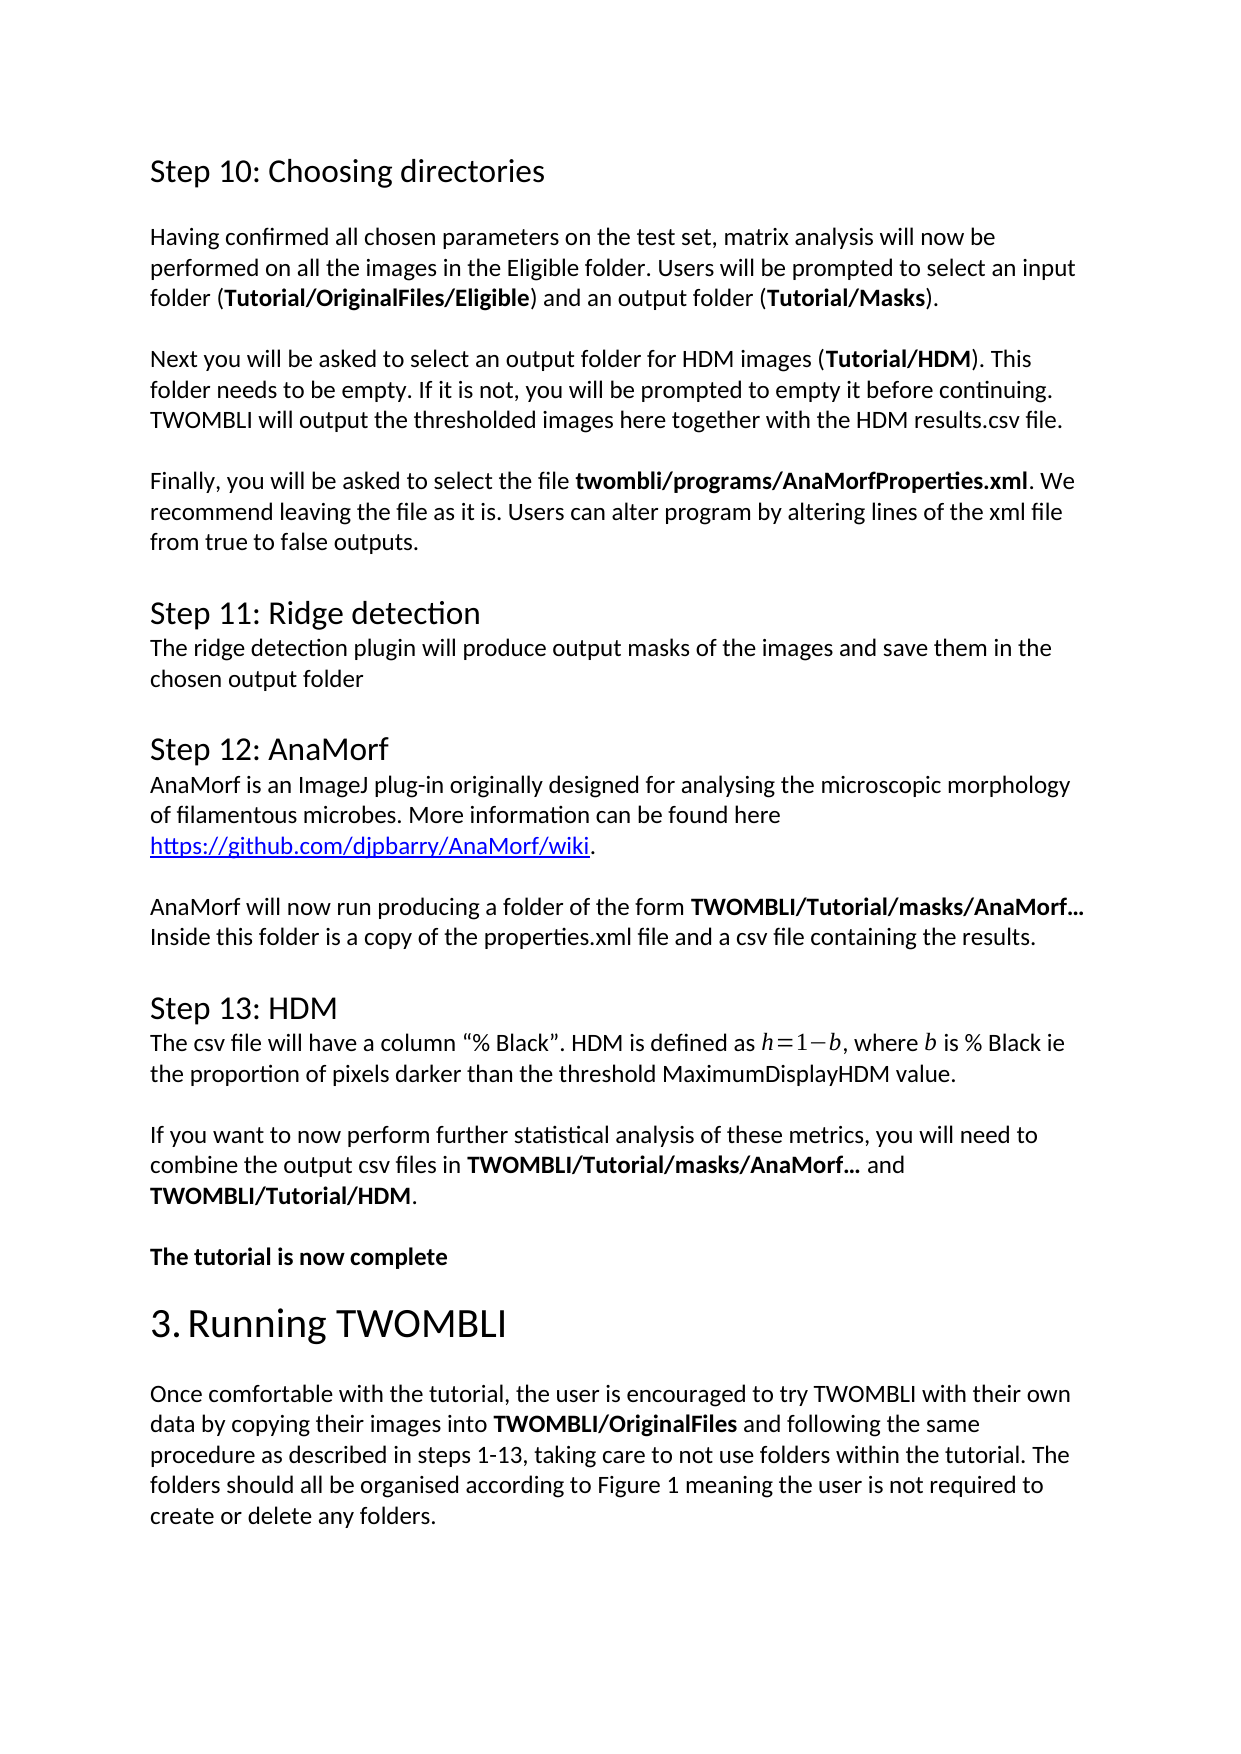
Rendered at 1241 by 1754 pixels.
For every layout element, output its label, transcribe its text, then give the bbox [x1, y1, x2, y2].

subtitle Step 10: Choosing directories [150, 150, 1090, 191]
text If you want to now perform further statistical analysis of these metrics, you will need to combine the output csv files in TWOMBLI/Tutorial/masks/AnaMorf… and TWOMBLI/Tutorial/HDM. [150, 1119, 1090, 1211]
text Finally, you will be asked to select the file twombli/programs/AnaMorfProperties.xml. We recommend leaving the file as it is. Users can alter program by altering lines of the xml file from true to false outputs. [150, 465, 1090, 557]
subtitle Step 12: AnaMorf [150, 728, 1090, 769]
text Next you will be asked to select an output folder for HDM images (Tutorial/HDM). This folder needs to be empty. If it is not, you will be prompted to empty it before continuing. TWOMBLI will output the thresholded images here together with the HDM results.csv file. [150, 343, 1090, 435]
subtitle Step 13: HDM [150, 987, 1090, 1027]
text AnaMorf will now run producing a folder of the form TWOMBLI/Tutorial/masks/AnaMorf… Inside this folder is a copy of the properties.xml file and a csv file containing the results. [150, 891, 1090, 952]
text Having confirmed all chosen parameters on the test set, matrix analysis will now be performed on all the images in the Eligible folder. Users will be prompted to select an input folder (Tutorial/OriginalFiles/Eligible) and an output folder (Tutorial/Masks). [150, 221, 1090, 313]
text Once comfortable with the tutorial, the user is encouraged to try TWOMBLI with their own data by copying their images into TWOMBLI/OriginalFiles and following the same procedure as described in steps 1-13, taking care to not use folders within the tutorial. The folders should all be organised according to Figure 1 meaning the user is not required to create or delete any folders. [150, 1378, 1090, 1531]
text The ridge detection plugin will produce output masks of the images and save them in the chosen output folder [150, 632, 1090, 693]
text The csv file will have a column “% Black”. HDM is defined as , where is % Black ie the proportion of pixels darker than the threshold MaximumDisplayHDM value. [150, 1027, 1090, 1088]
subtitle Running TWOMBLI [150, 1297, 1090, 1347]
subtitle Step 11: Ridge detection [150, 592, 1090, 632]
text The tutorial is now complete [150, 1241, 1090, 1272]
text AnaMorf is an ImageJ plug-in originally designed for analysing the microscopic morphology of filamentous microbes. More information can be found here https://github.com/djpbarry/AnaMorf/wiki. [150, 769, 1090, 860]
